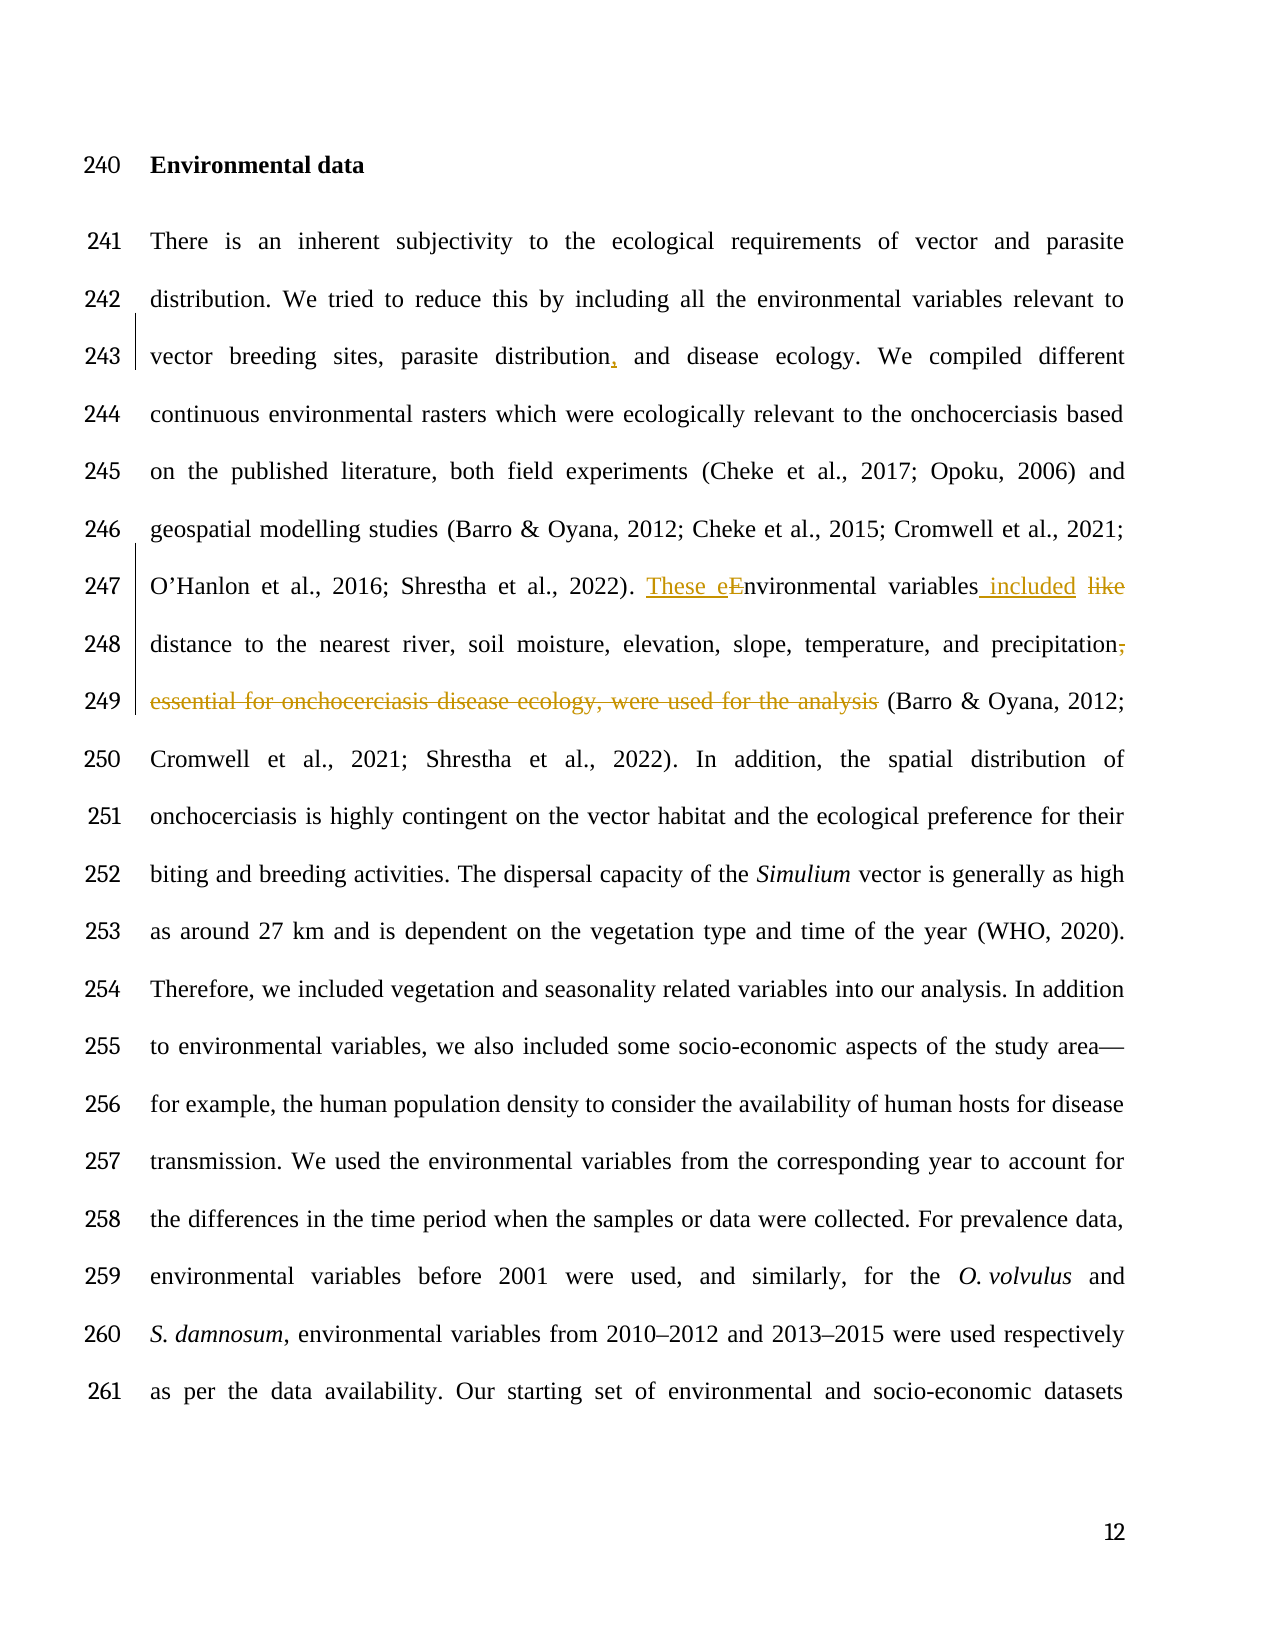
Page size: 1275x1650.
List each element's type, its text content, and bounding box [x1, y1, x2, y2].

subtitle Environmental data [150, 150, 1125, 179]
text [150, 226, 1125, 1405]
